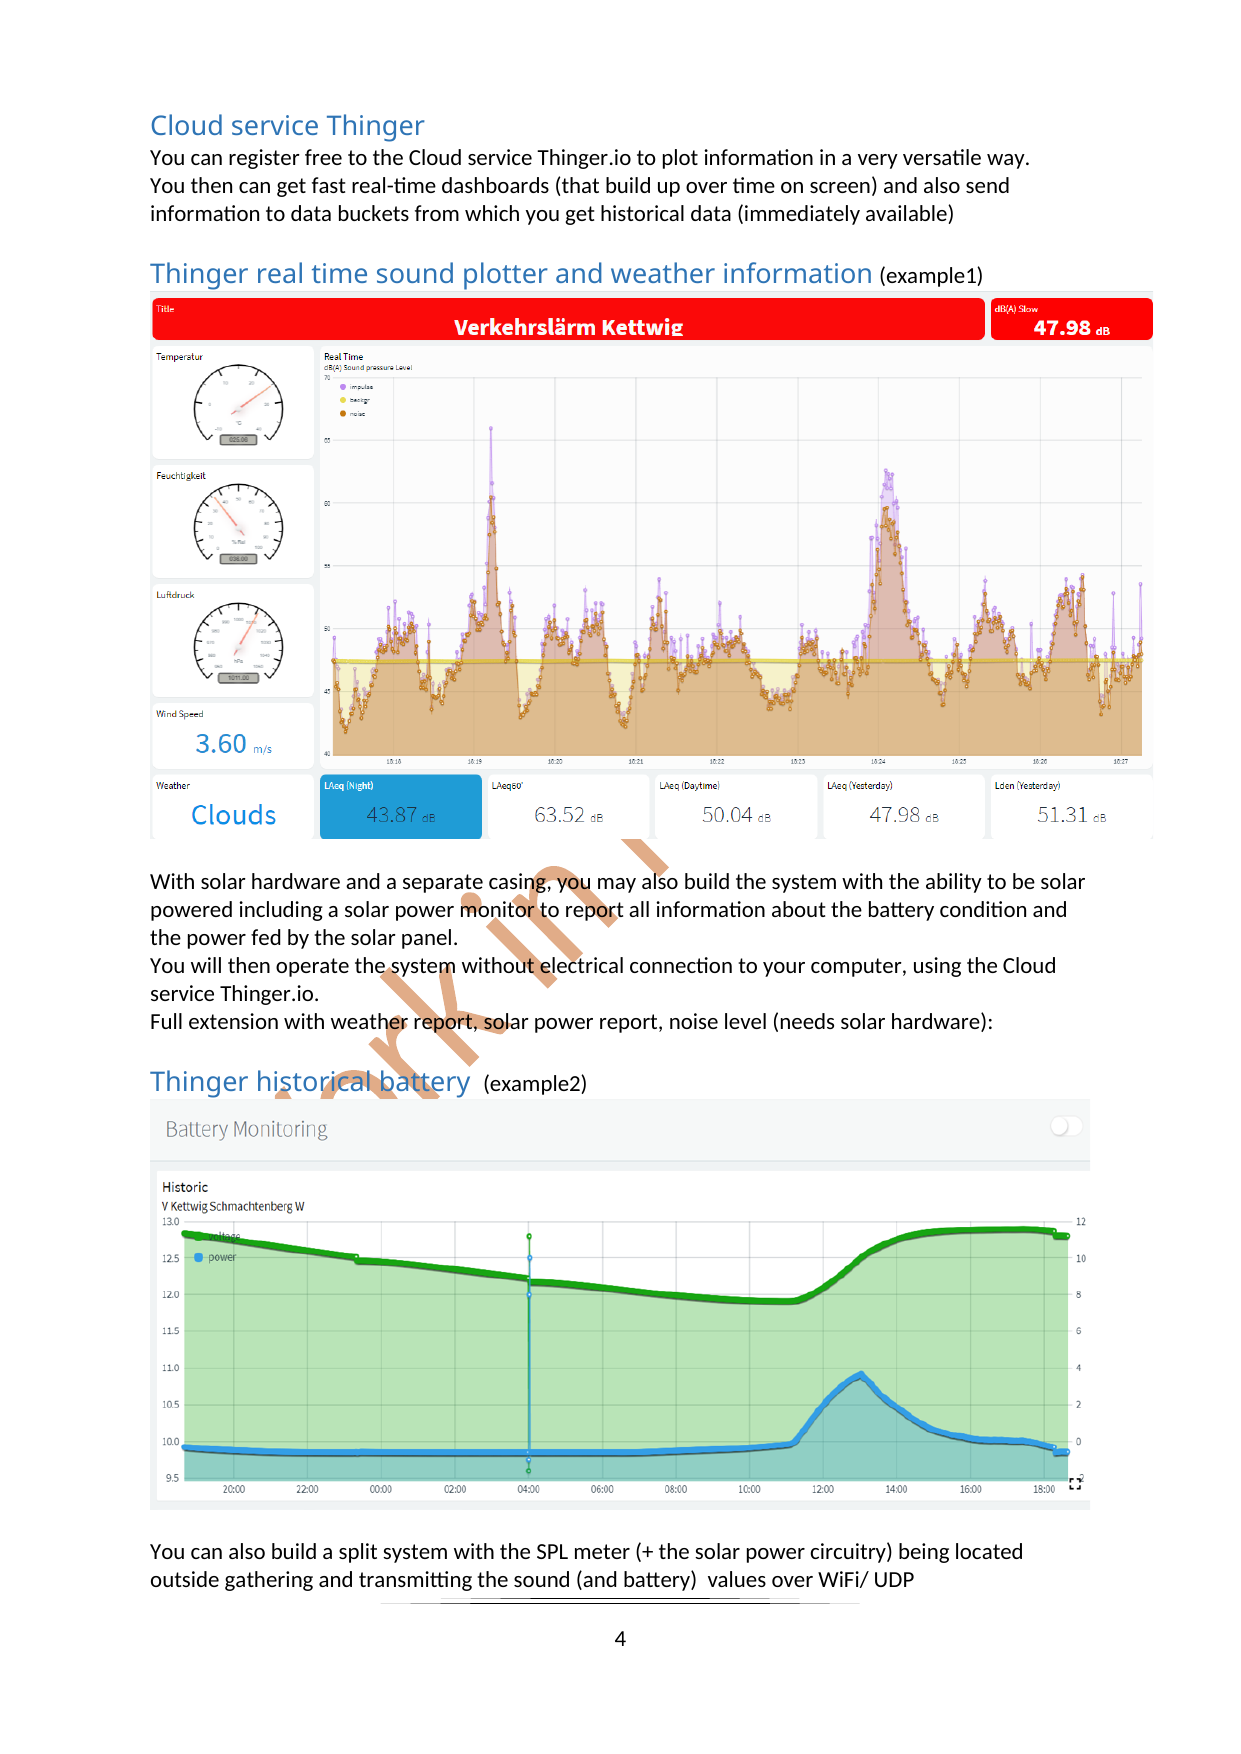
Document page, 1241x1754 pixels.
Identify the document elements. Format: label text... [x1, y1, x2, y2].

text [150, 1537, 1090, 1593]
text Thinger real time sound plotter and weather information (example1) [150, 227, 1090, 291]
text With solar hardware and a separate casing, you may also build the system with the ability to be solar powered including a solar power monitor to report all information about the battery condition and the power fed by the solar panel. [150, 867, 1090, 951]
picture [150, 291, 1154, 839]
text Full extension with weather report, solar power report, noise level (needs solar hardware): [150, 1007, 1090, 1035]
picture [150, 1099, 1091, 1510]
text You can register free to the Cloud service Thinger.io to plot information in a very versatile way. [150, 143, 1090, 171]
text Thinger historical battery (example2) [150, 1063, 1090, 1099]
text You will then operate the system without electrical connection to your computer, using the Cloud service Thinger.io. [150, 951, 1090, 1007]
text You then can get fast real-time dashboards (that build up over time on screen) and also send information to data buckets from which you get historical data (immediately available) [150, 171, 1090, 227]
subtitle Cloud service Thinger [150, 106, 1090, 143]
